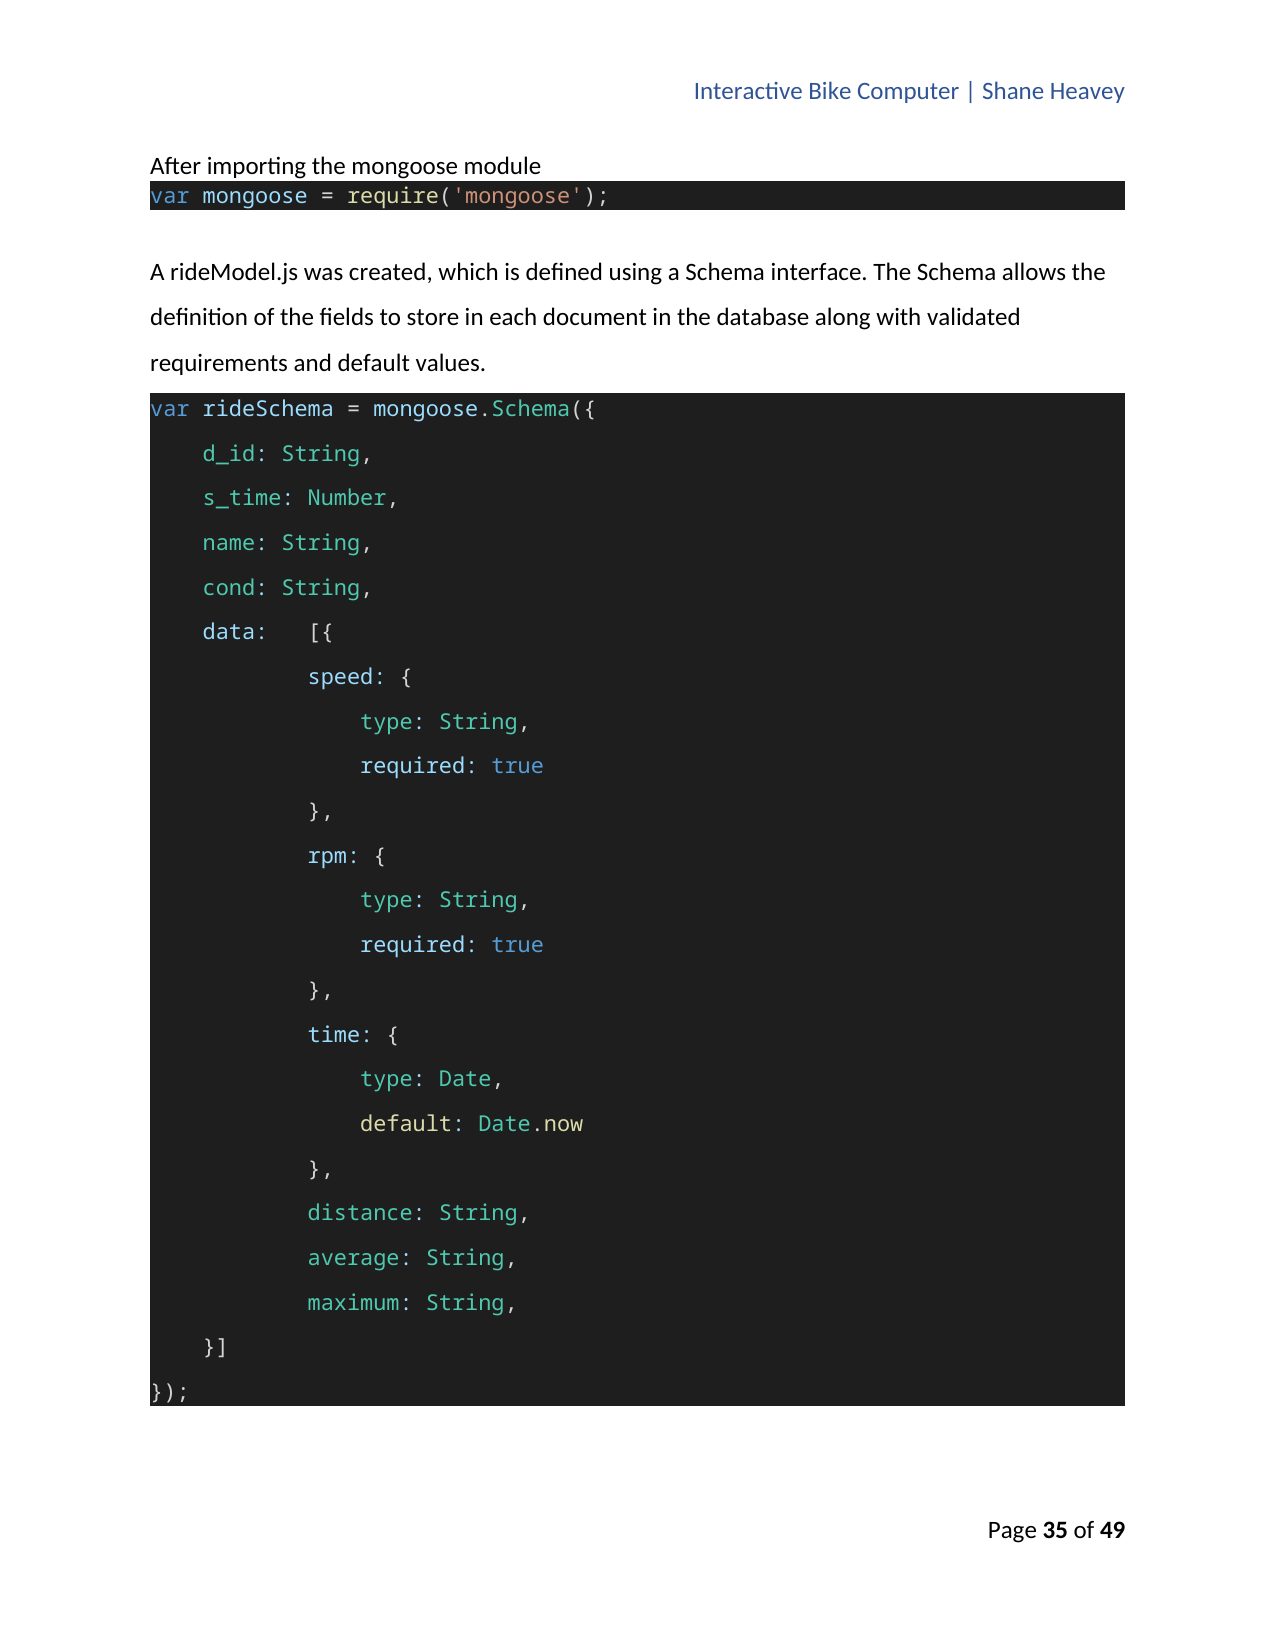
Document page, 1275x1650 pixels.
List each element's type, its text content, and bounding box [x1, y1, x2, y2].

text d_id: String, [150, 438, 1125, 467]
text name: String, [150, 527, 1125, 557]
text var rideSchema = mongoose.Schema({ [150, 393, 1125, 423]
text After importing the mongoose module [150, 150, 1125, 181]
text var mongoose = require('mongoose'); [150, 181, 1125, 210]
text type: String, [150, 706, 1125, 736]
text type: Date, [150, 1063, 1125, 1093]
text type: String, [150, 884, 1125, 914]
text required: true [150, 750, 1125, 780]
text default: Date.now [150, 1108, 1125, 1138]
text average: String, [150, 1242, 1125, 1272]
text cond: String, [150, 572, 1125, 601]
text A rideModel.js was created, which is defined using a Schema interface. The Schema allows the definition of the fields to store in each document in the database along with validated requirements and default values. [150, 256, 1125, 378]
text data: [{ [150, 616, 1125, 646]
text }, [150, 1153, 1125, 1182]
text speed: { [150, 661, 1125, 691]
text distance: String, [150, 1197, 1125, 1227]
text rpm: { [150, 840, 1125, 869]
text required: true [150, 929, 1125, 959]
text }, [150, 795, 1125, 825]
text }] [150, 1331, 1125, 1361]
text maximum: String, [150, 1287, 1125, 1316]
text }); [150, 1376, 1125, 1406]
text s_time: Number, [150, 482, 1125, 512]
text time: { [150, 1018, 1125, 1048]
text }, [150, 974, 1125, 1004]
